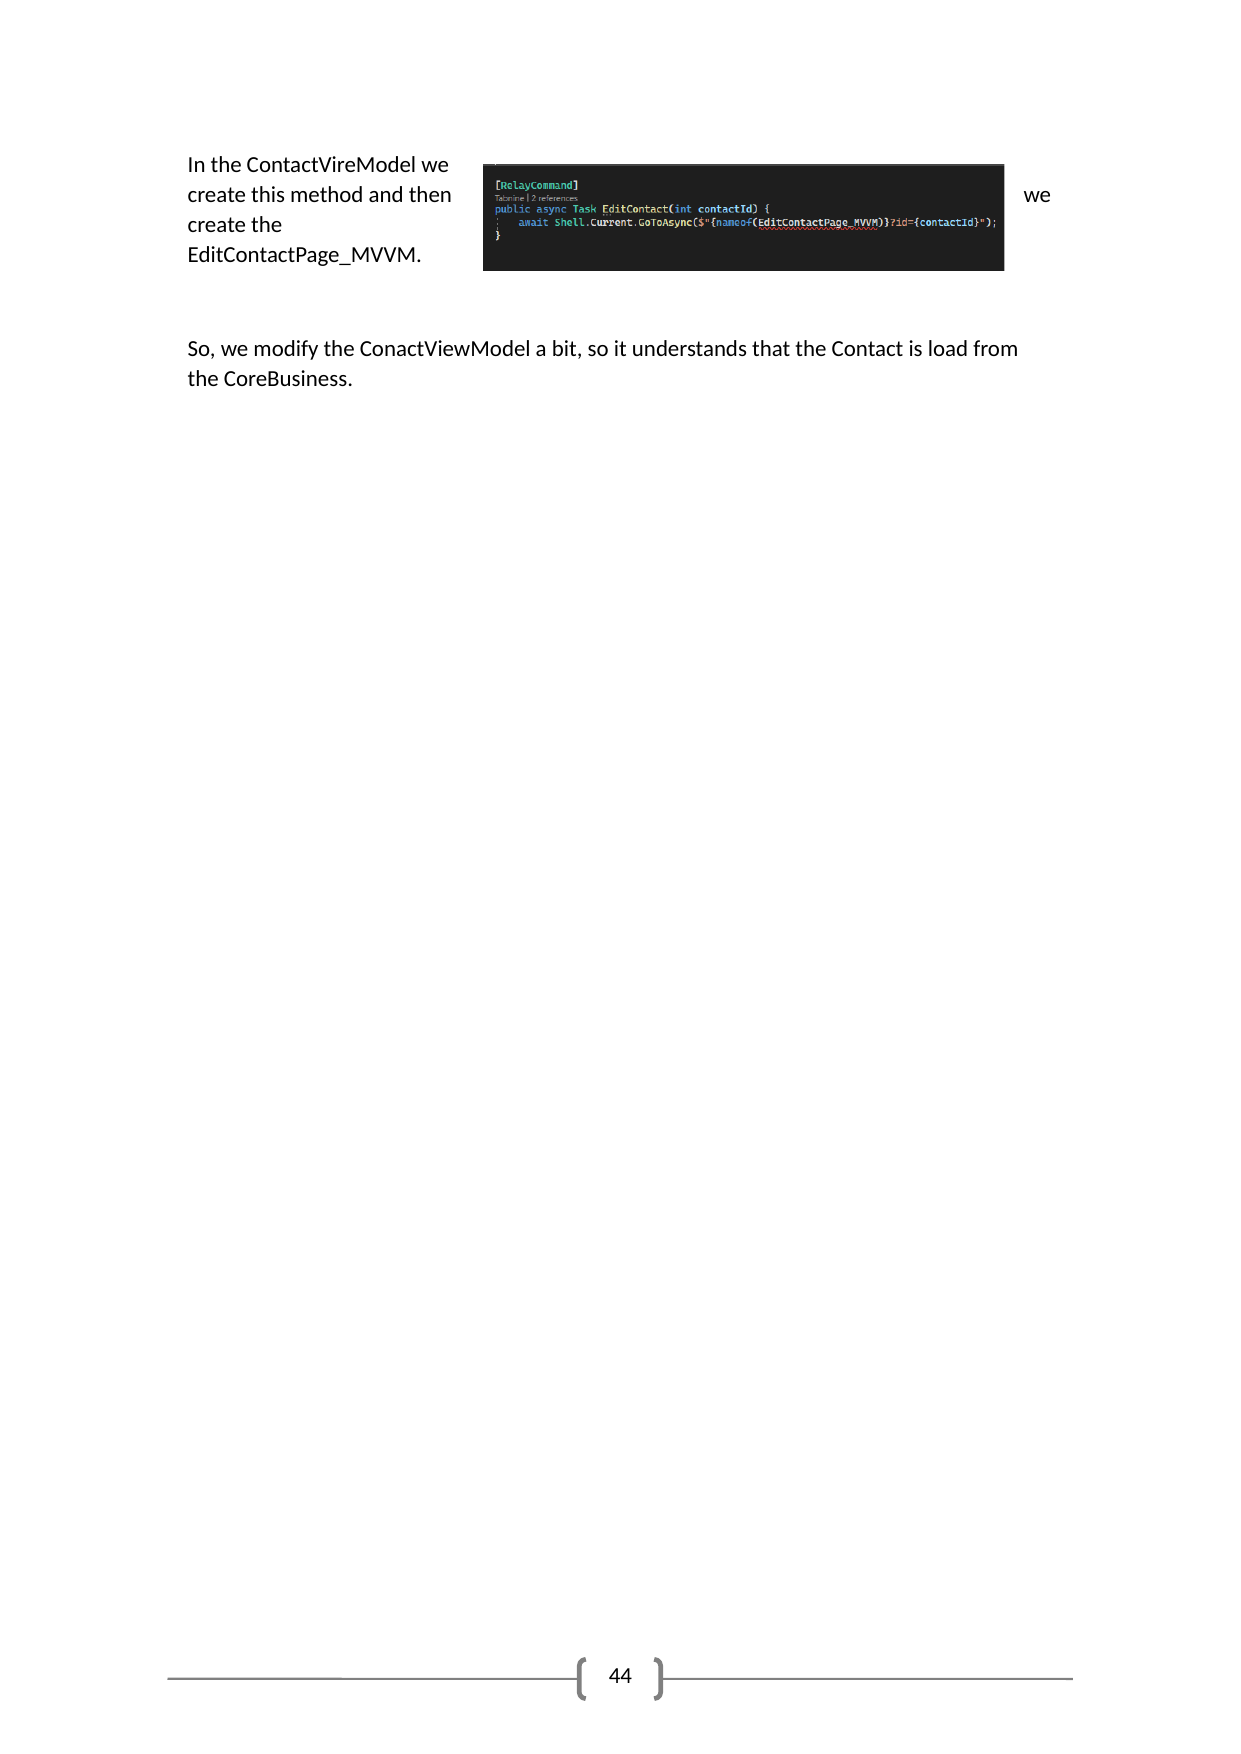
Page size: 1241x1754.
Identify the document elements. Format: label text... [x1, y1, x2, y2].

text So, we modify the ConactViewModel a bit, so it understands that the Contact is load from the CoreBusiness. [187, 334, 1053, 393]
picture [482, 164, 1004, 271]
